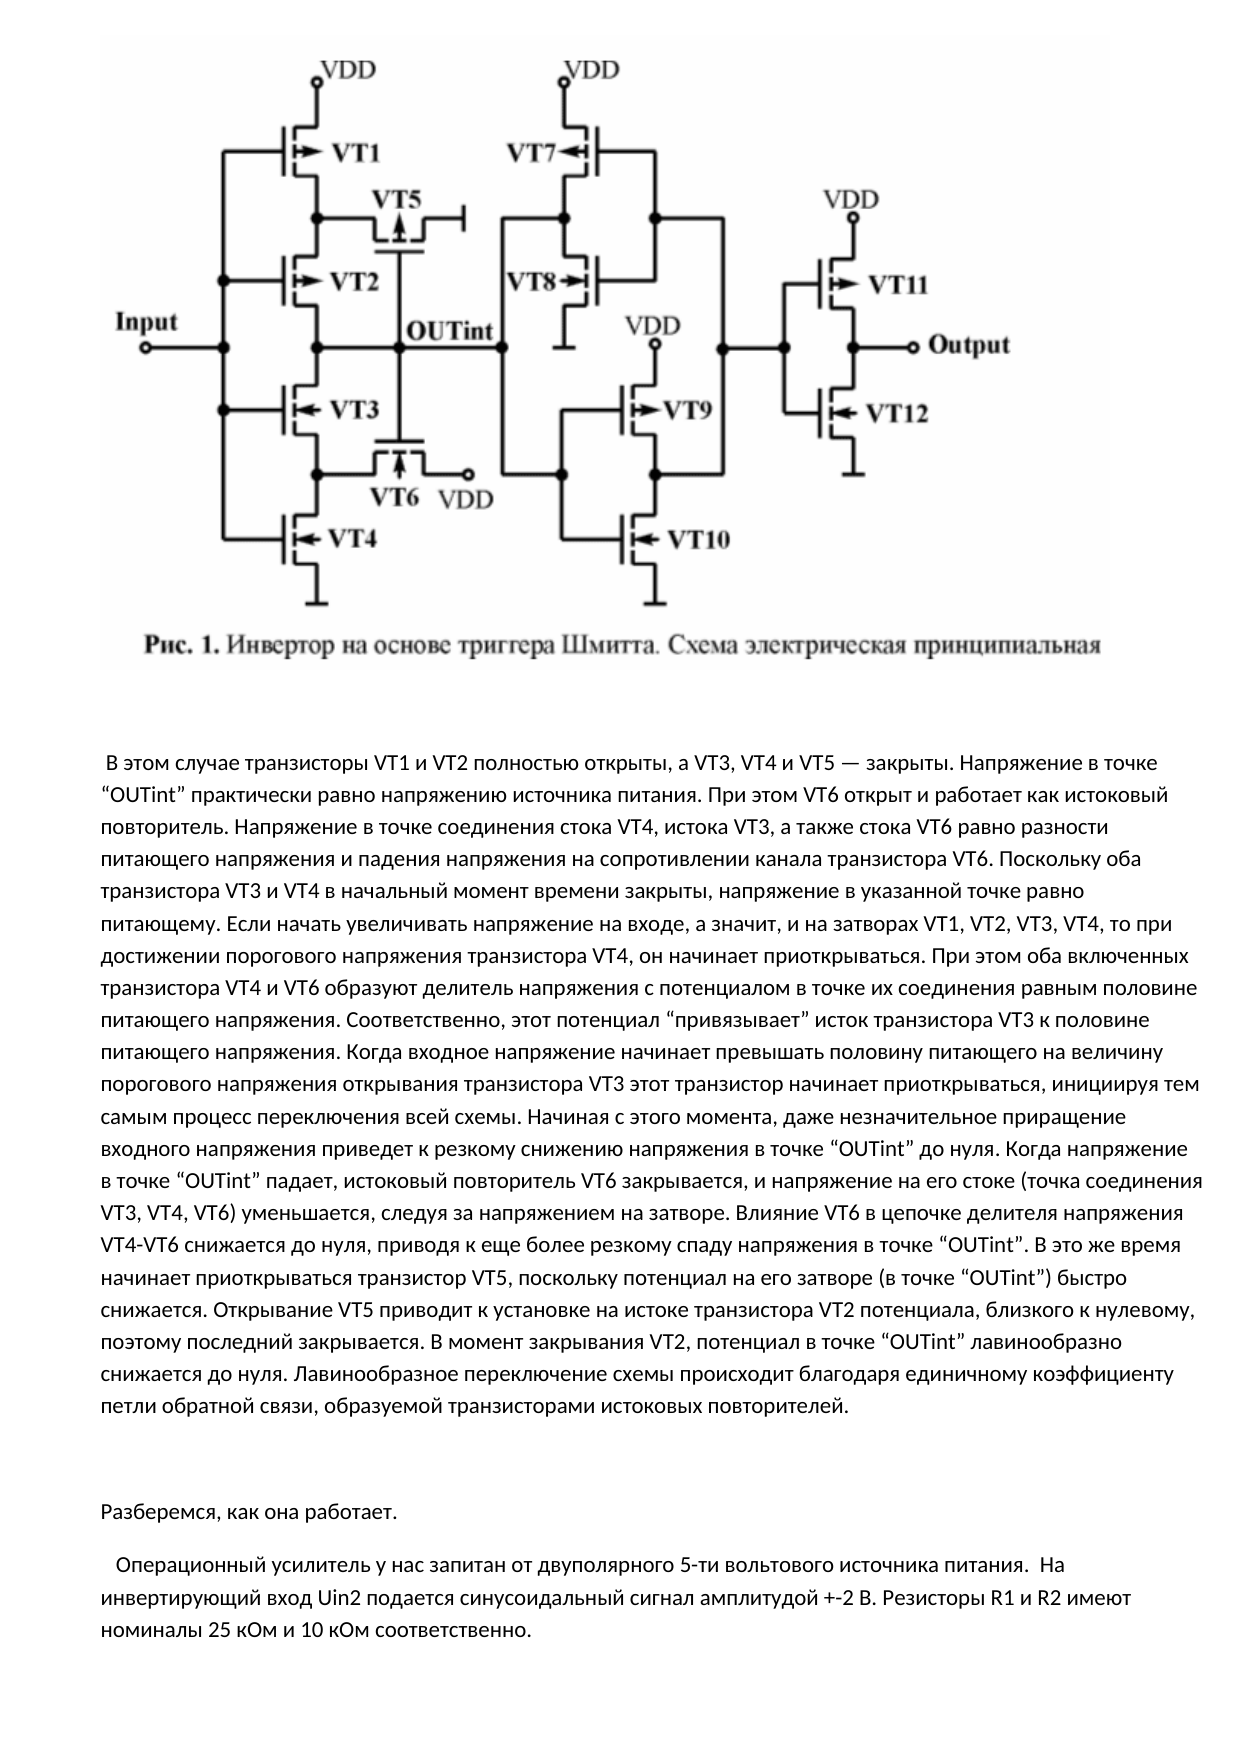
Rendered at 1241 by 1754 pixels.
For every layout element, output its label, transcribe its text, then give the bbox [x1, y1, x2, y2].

text Операционный усилитель у нас запитан от двуполярного 5-ти вольтового источника питания. На инвертирующий вход Uin2 подается синусоидальный сигнал амплитудой +-2 В. Резисторы R1 и R2 имеют номиналы 25 кОм и 10 кОм соответственно. [100, 1551, 1205, 1643]
text В этом случае транзисторы VT1 и VT2 полностью открыты, а VT3, VT4 и VT5 — закрыты. Напряжение в точке “OUTint” практически равно напряжению источника питания. При этом VT6 открыт и работает как истоковый повторитель. Напряжение в точке соединения стока VT4, истока VT3, а также стока VT6 равно разности питающего напряжения и падения напряжения на сопротивлении канала транзистора VT6. Поскольку оба транзистора VT3 и VT4 в начальный момент времени закрыты, напряжение в указанной точке равно питающему. Если начать увеличивать напряжение на входе, а значит, и на затворах VT1, VT2, VT3, VT4, то при достижении порогового напряжения транзистора VT4, он начинает приоткрываться. При этом оба включенных транзистора VT4 и VT6 образуют делитель напряжения с потенциалом в точке их соединения равным половине питающего напряжения. Соответственно, этот потенциал “привязывает” исток транзистора VT3 к половине питающего напряжения. Когда входное напряжение начинает превышать половину питающего на величину порогового напряжения открывания транзистора VT3 этот транзистор начинает приоткрываться, инициируя тем самым процесс переключения всей схемы. Начиная с этого момента, даже незначительное приращение входного напряжения приведет к резкому снижению напряжения в точке “OUTint” до нуля. Когда напряжение в точке “OUTint” падает, истоковый повторитель VT6 закрывается, и напряжение на его стоке (точка соединения VT3, VT4, VT6) уменьшается, следуя за напряжением на затворе. Влияние VT6 в цепочке делителя напряжения VT4-VT6 снижается до нуля, приводя к еще более резкому спаду напряжения в точке “OUTint”. В это же время начинает приоткрываться транзистор VT5, поскольку потенциал на его затворе (в точке “OUTint”) быстро снижается. Открывание VT5 приводит к установке на истоке транзистора VT2 потенциала, близкого к нулевому, поэтому последний закрывается. В момент закрывания VT2, потенциал в точке “OUTint” лавинообразно снижается до нуля. Лавинообразное переключение схемы происходит благодаря единичному коэффициенту петли обратной связи, образуемой транзисторами истоковых повторителей. [100, 748, 1205, 1419]
text Разберемся, как она работает. [100, 1497, 1205, 1526]
picture [100, 35, 1110, 670]
